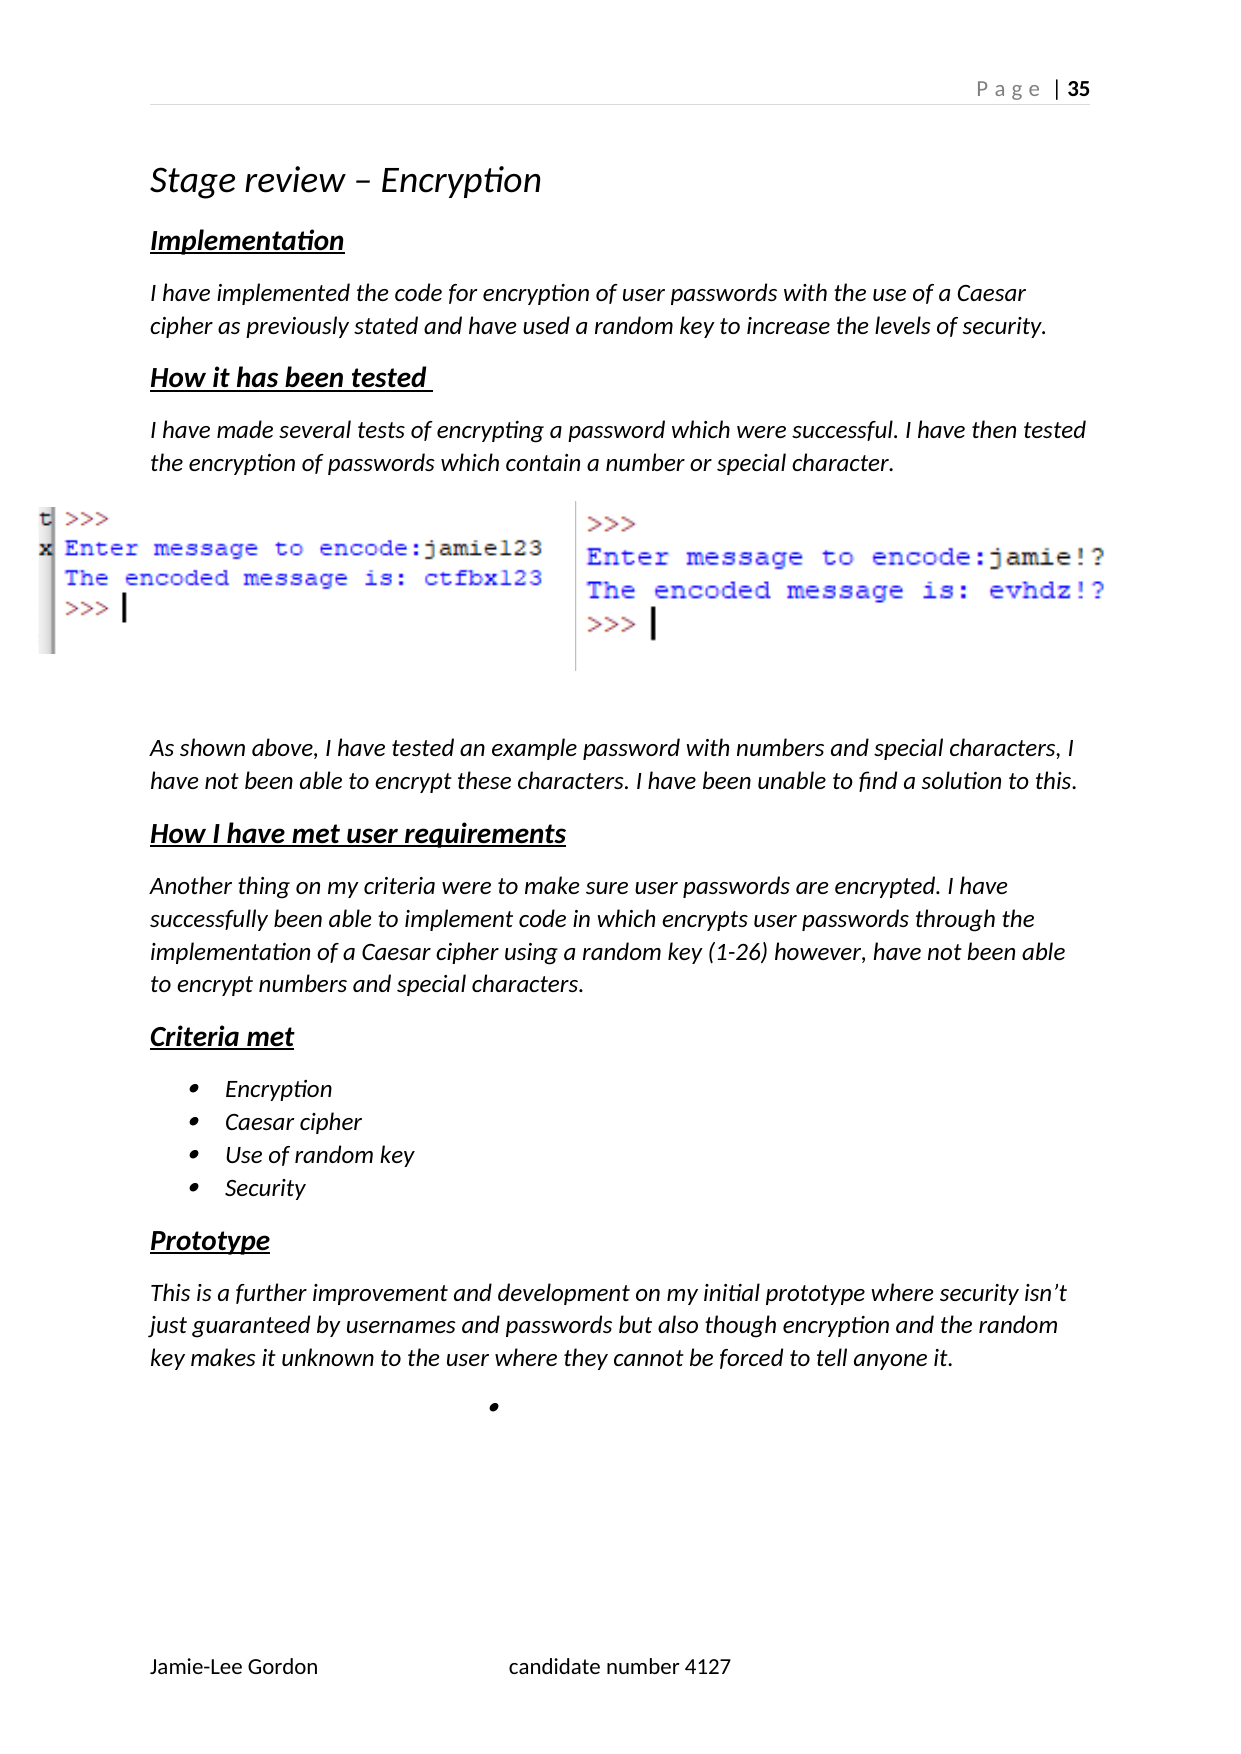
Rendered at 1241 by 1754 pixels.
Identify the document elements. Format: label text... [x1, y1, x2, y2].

text How it has been tested [150, 359, 1090, 395]
text Another thing on my criteria were to make sure user passwords are encrypted. I have successfully been able to implement code in which encrypts user passwords through the implementation of a Caesar cipher using a random key (1-26) however, have not been able to encrypt numbers and special characters. [150, 870, 1090, 999]
text As shown above, I have tested an example password with numbers and special characters, I have not been able to encrypt these characters. I have been unable to find a solution to this. [150, 732, 1090, 796]
text Criteria met [150, 1018, 1090, 1054]
text I have made several tests of encrypting a password which were successful. I have then tested the encryption of passwords which contain a number or special character. [150, 414, 1090, 478]
picture [38, 501, 1240, 671]
list Use of random key [187, 1139, 1090, 1169]
list Encryption [187, 1073, 1090, 1104]
text I have implemented the code for encryption of user passwords with the use of a Caesar cipher as previously stated and have used a random key to increase the levels of security. [150, 277, 1090, 340]
list Security [187, 1172, 1090, 1202]
text Implementation [150, 222, 1090, 257]
text Prototype [150, 1222, 1090, 1257]
text Stage review – Encryption [150, 156, 1090, 202]
text How I have met user requirements [150, 815, 1090, 850]
list Caesar cipher [187, 1106, 1090, 1137]
text This is a further improvement and development on my initial prototype where security isn’t just guaranteed by usernames and passwords but also though encryption and the random key makes it unknown to the user where they cannot be forced to tell anyone it. [150, 1277, 1090, 1373]
